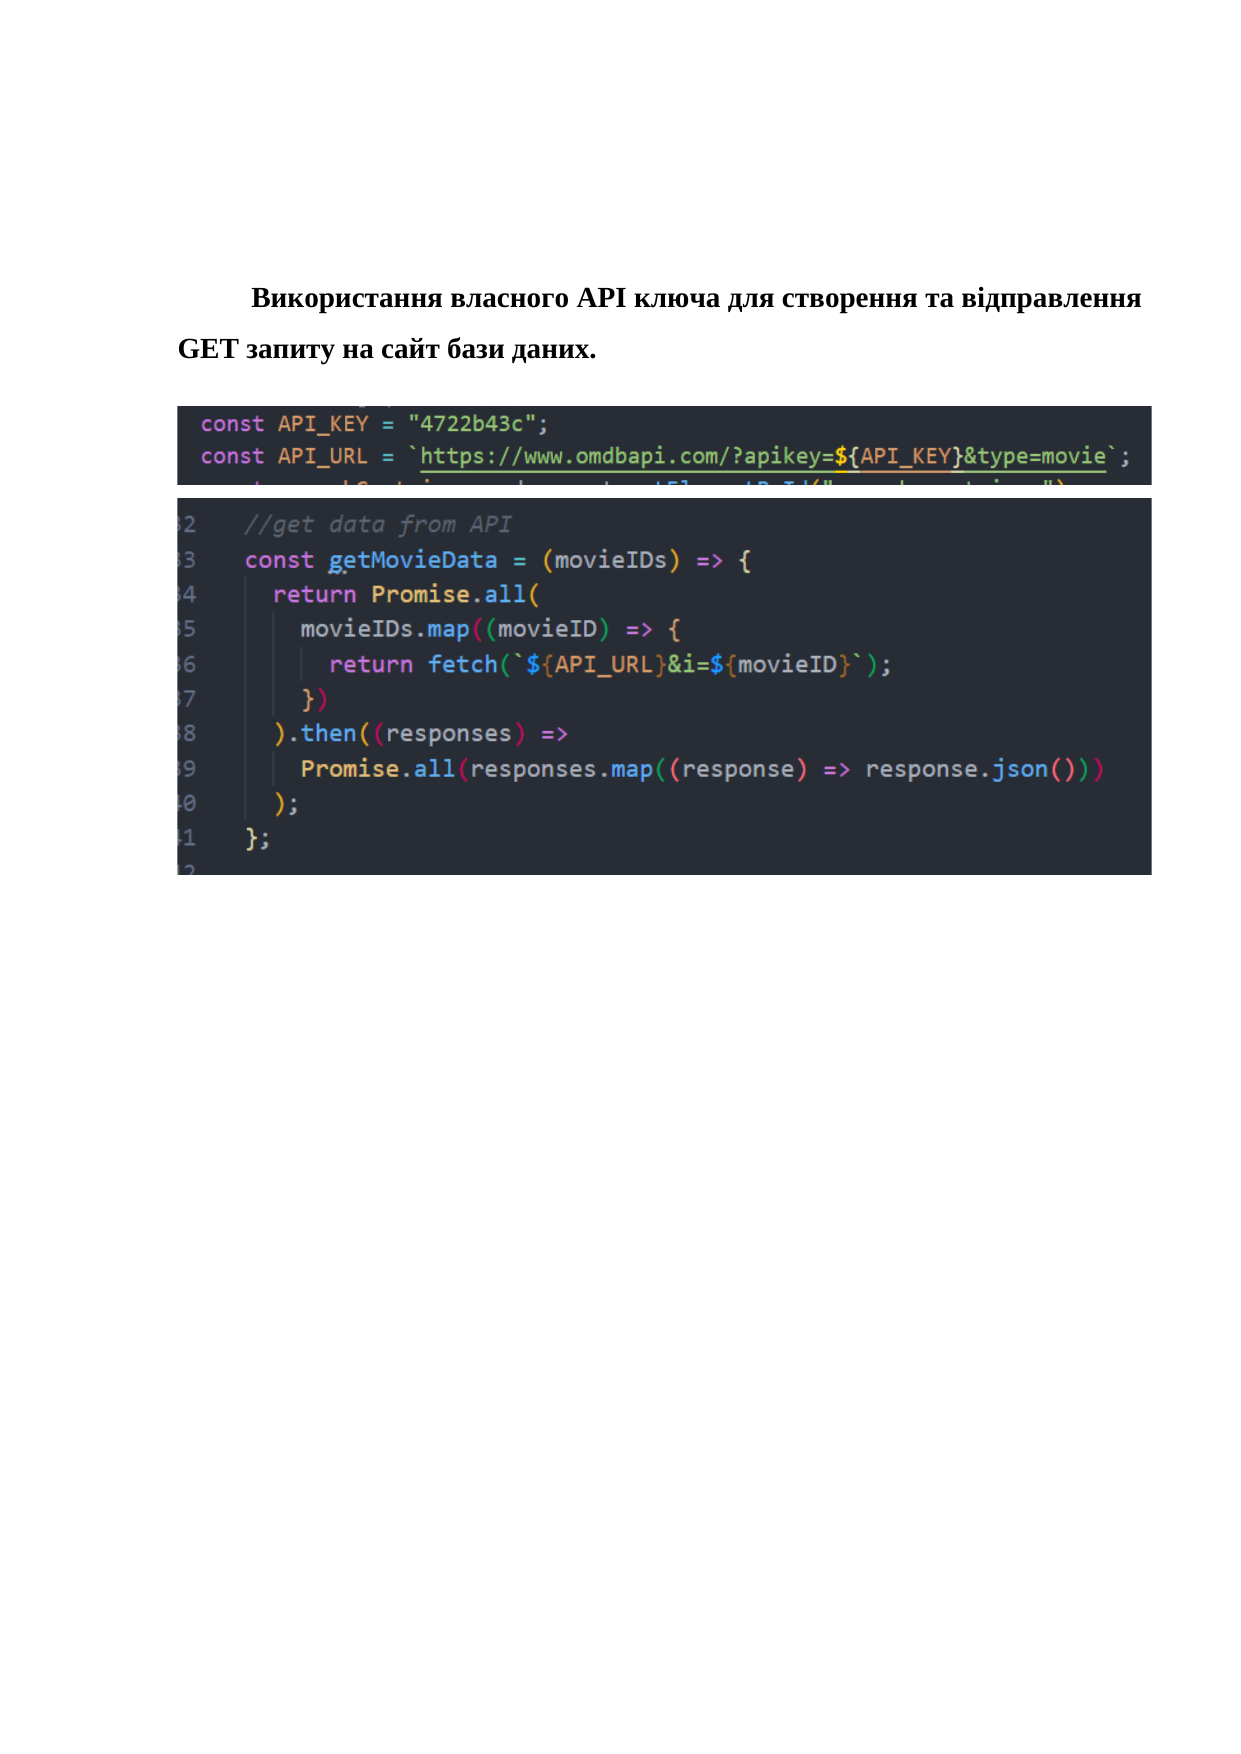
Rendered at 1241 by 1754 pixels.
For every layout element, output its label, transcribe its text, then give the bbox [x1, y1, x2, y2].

picture [177, 498, 1152, 875]
text Використання власного API ключа для створення та відправлення GET запиту на сайт бази даних. [177, 280, 1152, 364]
picture [177, 406, 1152, 485]
